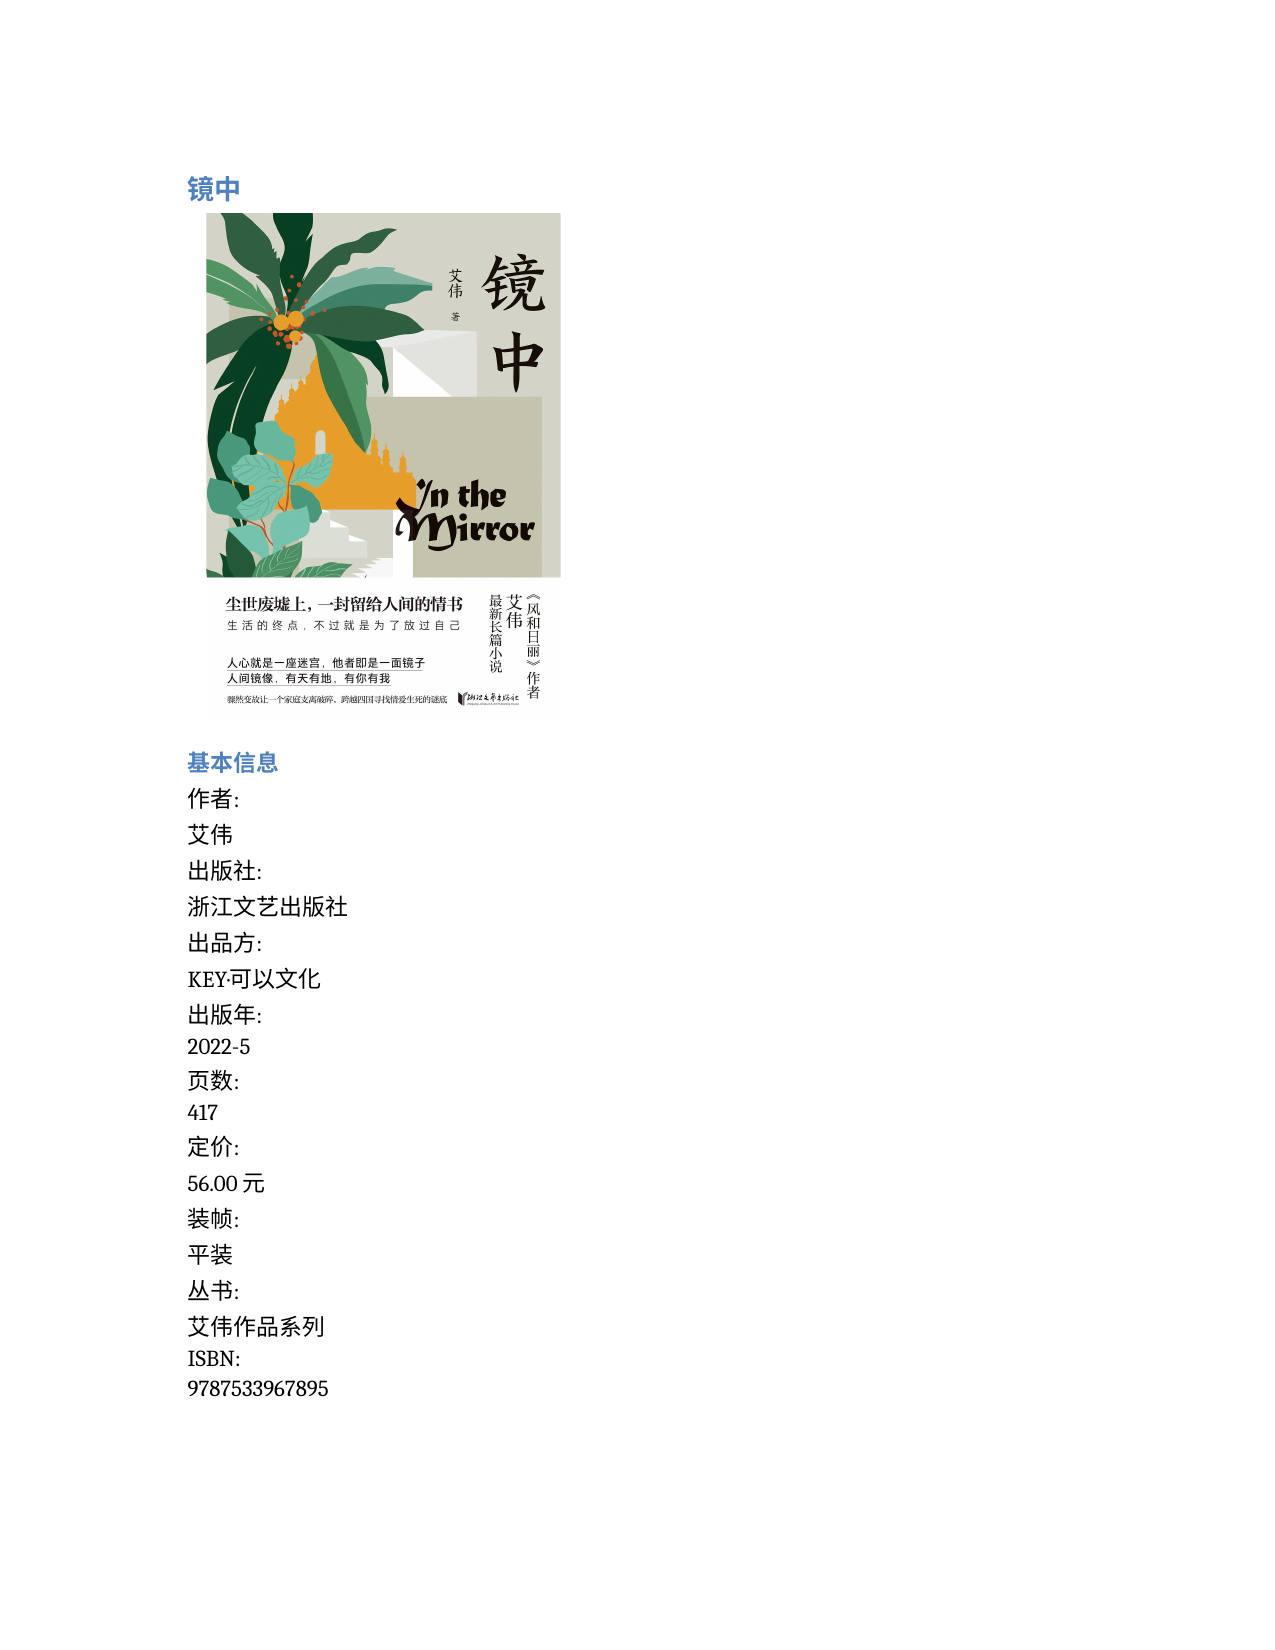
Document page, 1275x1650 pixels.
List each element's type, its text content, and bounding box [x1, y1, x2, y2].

subtitle 镜中 [187, 171, 1087, 208]
text 作者: 艾伟 出版社: 浙江文艺出版社 出品方: KEY·可以文化 出版年: 2022-5 页数: 417 定价: 56.00元 装帧: 平装 丛书: 艾伟作品系列 ISBN: 9787533967895 [187, 783, 1087, 1432]
subtitle 基本信息 [187, 747, 1087, 778]
picture [206, 213, 561, 723]
